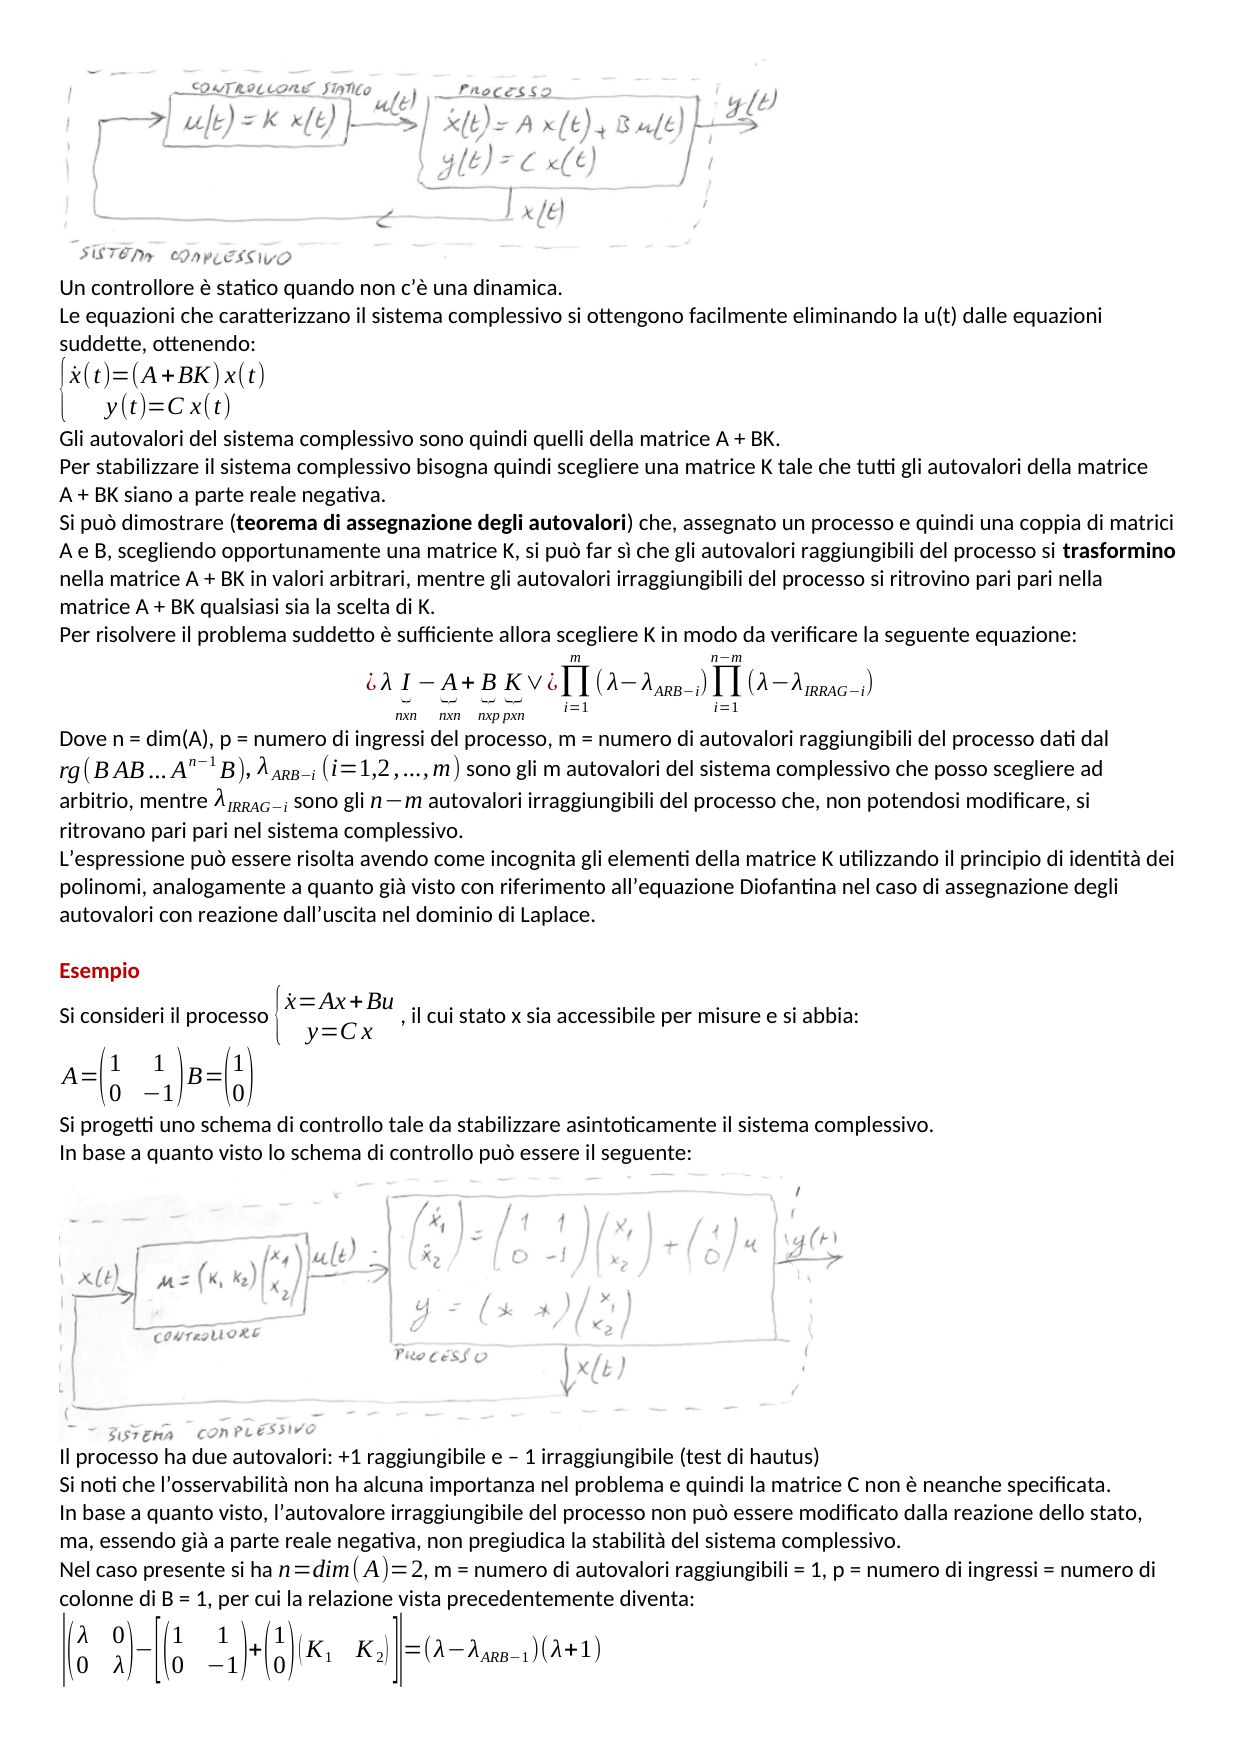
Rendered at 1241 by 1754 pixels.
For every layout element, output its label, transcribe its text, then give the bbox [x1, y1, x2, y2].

text Per risolvere il problema suddetto è sufficiente allora scegliere K in modo da verificare la seguente equazione: [59, 620, 1181, 648]
text In base a quanto visto, l’autovalore irraggiungibile del processo non può essere modificato dalla reazione dello stato, ma, essendo già a parte reale negativa, non pregiudica la stabilità del sistema complessivo. [59, 1498, 1181, 1554]
picture [59, 1166, 850, 1443]
text Nel caso presente si ha , m = numero di autovalori raggiungibili = 1, p = numero di ingressi = numero di colonne di B = 1, per cui la relazione vista precedentemente diventa: [59, 1554, 1181, 1612]
text Si consideri il processo , il cui stato x sia accessibile per misure e si abbia: [59, 984, 1181, 1046]
text Le equazioni che caratterizzano il sistema complessivo si ottengono facilmente eliminando la u(t) dalle equazioni suddette, ottenendo: [59, 301, 1181, 357]
text In base a quanto visto lo schema di controllo può essere il seguente: [59, 1138, 1181, 1166]
text Un controllore è statico quando non c’è una dinamica. [59, 273, 1181, 301]
text Si progetti uno schema di controllo tale da stabilizzare asintoticamente il sistema complessivo. [59, 1110, 1181, 1138]
picture [59, 59, 789, 273]
text Si può dimostrare (teorema di assegnazione degli autovalori) che, assegnato un processo e quindi una coppia di matrici A e B, scegliendo opportunamente una matrice K, si può far sì che gli autovalori raggiungibili del processo si trasformino nella matrice A + BK in valori arbitrari, mentre gli autovalori irraggiungibili del processo si ritrovino pari pari nella matrice A + BK qualsiasi sia la scelta di K. [59, 508, 1181, 620]
text A + BK siano a parte reale negativa. [59, 480, 1181, 508]
text L’espressione può essere risolta avendo come incognita gli elementi della matrice K utilizzando il principio di identità dei polinomi, analogamente a quanto già visto con riferimento all’equazione Diofantina nel caso di assegnazione degli autovalori con reazione dall’uscita nel dominio di Laplace. [59, 844, 1181, 928]
text Esempio [59, 956, 1181, 984]
text Gli autovalori del sistema complessivo sono quindi quelli della matrice A + BK. [59, 424, 1181, 452]
text Si noti che l’osservabilità non ha alcuna importanza nel problema e quindi la matrice C non è neanche specificata. [59, 1470, 1181, 1498]
text Il processo ha due autovalori: +1 raggiungibile e – 1 irraggiungibile (test di hautus) [59, 1442, 1181, 1470]
text Per stabilizzare il sistema complessivo bisogna quindi scegliere una matrice K tale che tutti gli autovalori della matrice [59, 452, 1181, 480]
text Dove n = dim(A), p = numero di ingressi del processo, m = numero di autovalori raggiungibili del processo dati dal , sono gli m autovalori del sistema complessivo che posso scegliere ad arbitrio, mentre sono gli autovalori irraggiungibili del processo che, non potendosi modificare, si ritrovano pari pari nel sistema complessivo. [59, 724, 1181, 844]
